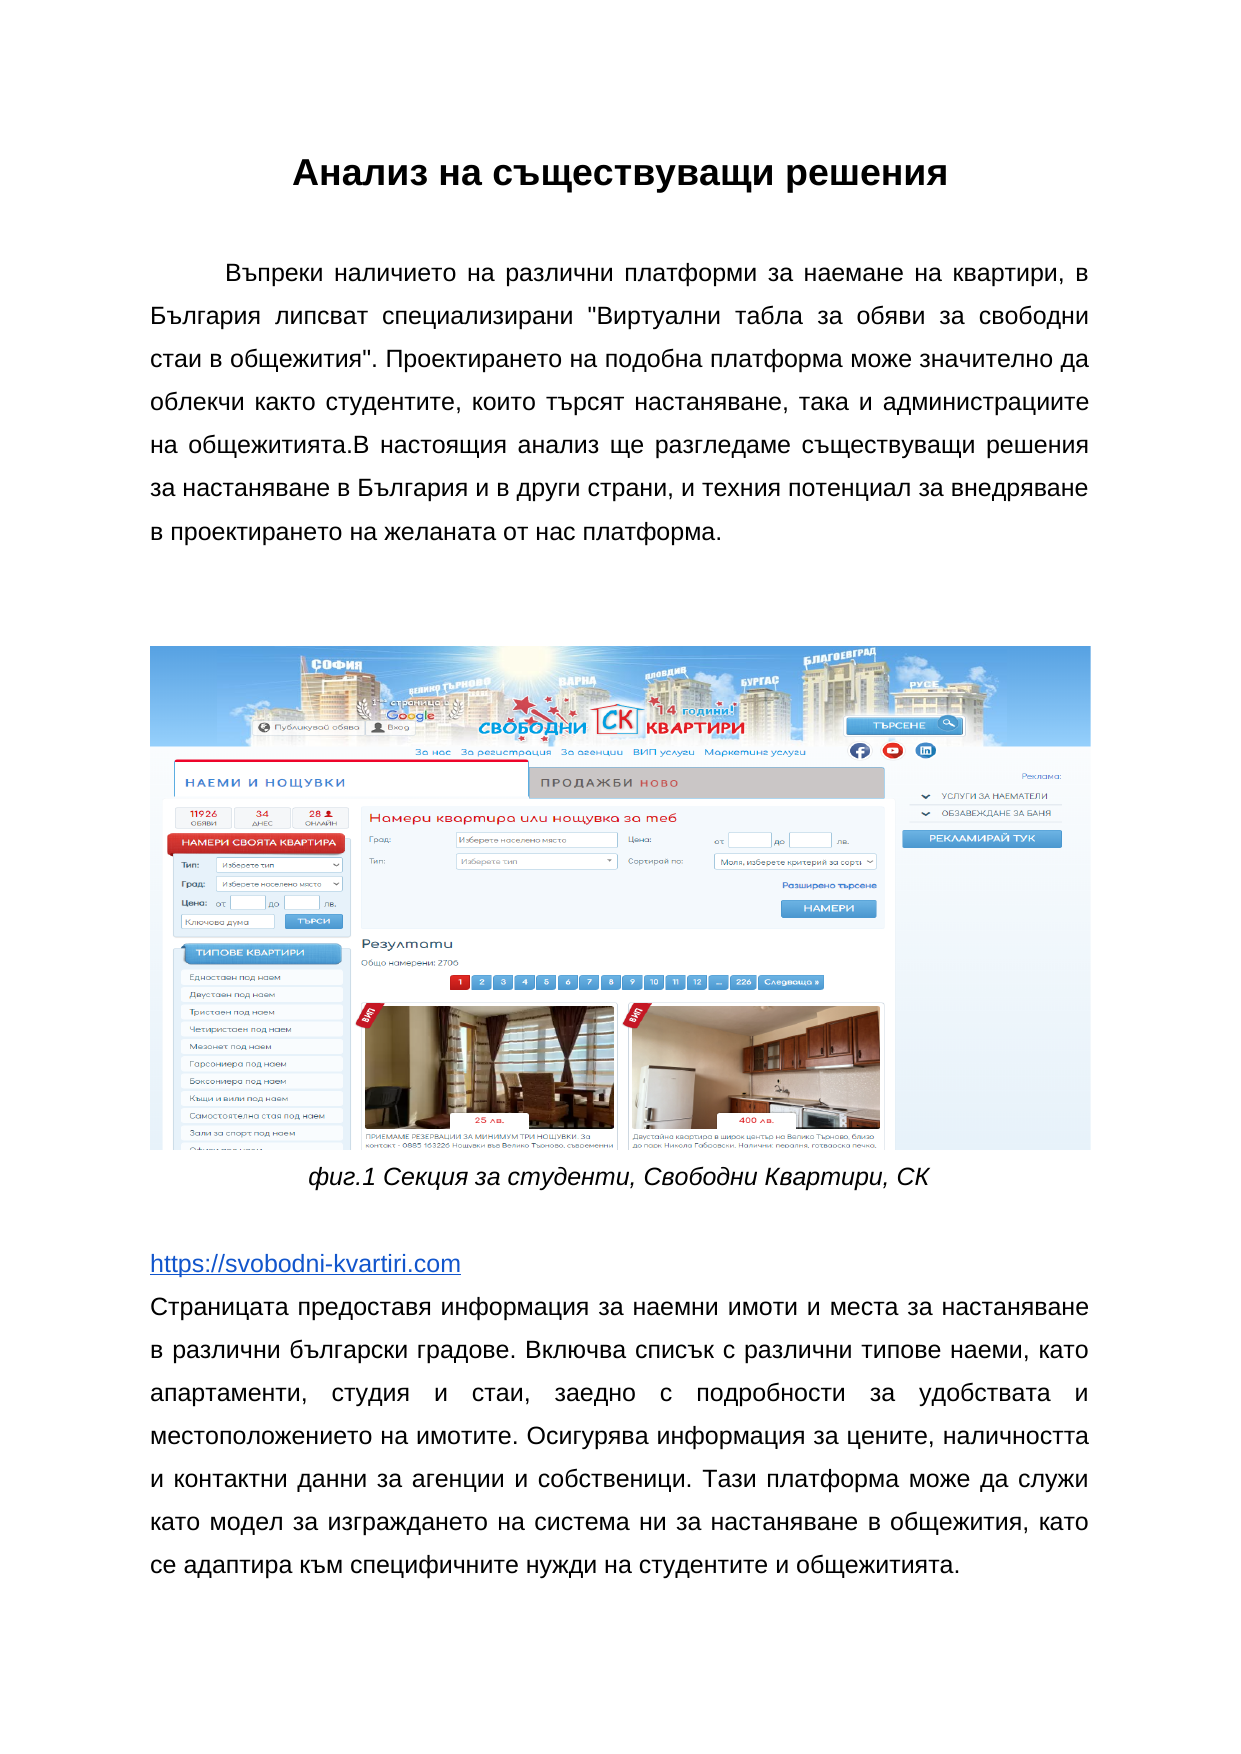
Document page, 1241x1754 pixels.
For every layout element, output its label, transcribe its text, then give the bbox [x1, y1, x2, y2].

text фиг.1 Секция за студенти, Свободни Квартири, СК [150, 1162, 1090, 1191]
text Анализ на съществуващи решения [150, 150, 1090, 193]
text Въпреки наличието на различни платформи за наемане на квартири, в България липсват специализирани "Виртуални табла за обяви за свободни стаи в общежития". Проектирането на подобна платформа може значително да облекчи както студентите, които търсят настаняване, така и администрациите на общежитията.В настоящия анализ ще разгледаме съществуващи решения за настаняване в България и в други страни, и техния потенциал за внедряване в проектирането на желаната от нас платформа. [150, 258, 1090, 545]
text https://svobodni-kvartiri.com [150, 1249, 1090, 1277]
picture [150, 646, 1091, 1150]
text Страницата предоставя информация за наемни имоти и места за настаняване в различни български градове. Включва списък с различни типове наеми, като апартаменти, студия и стаи, заедно с подробности за удобствата и местоположението на имотите. Осигурява информация за цените, наличността и контактни данни за агенции и собственици. Тази платформа може да служи като модел за изграждането на система ни за настаняване в общежития, като се адаптира към специфичните нужди на студентите и общежитията. [150, 1292, 1090, 1579]
